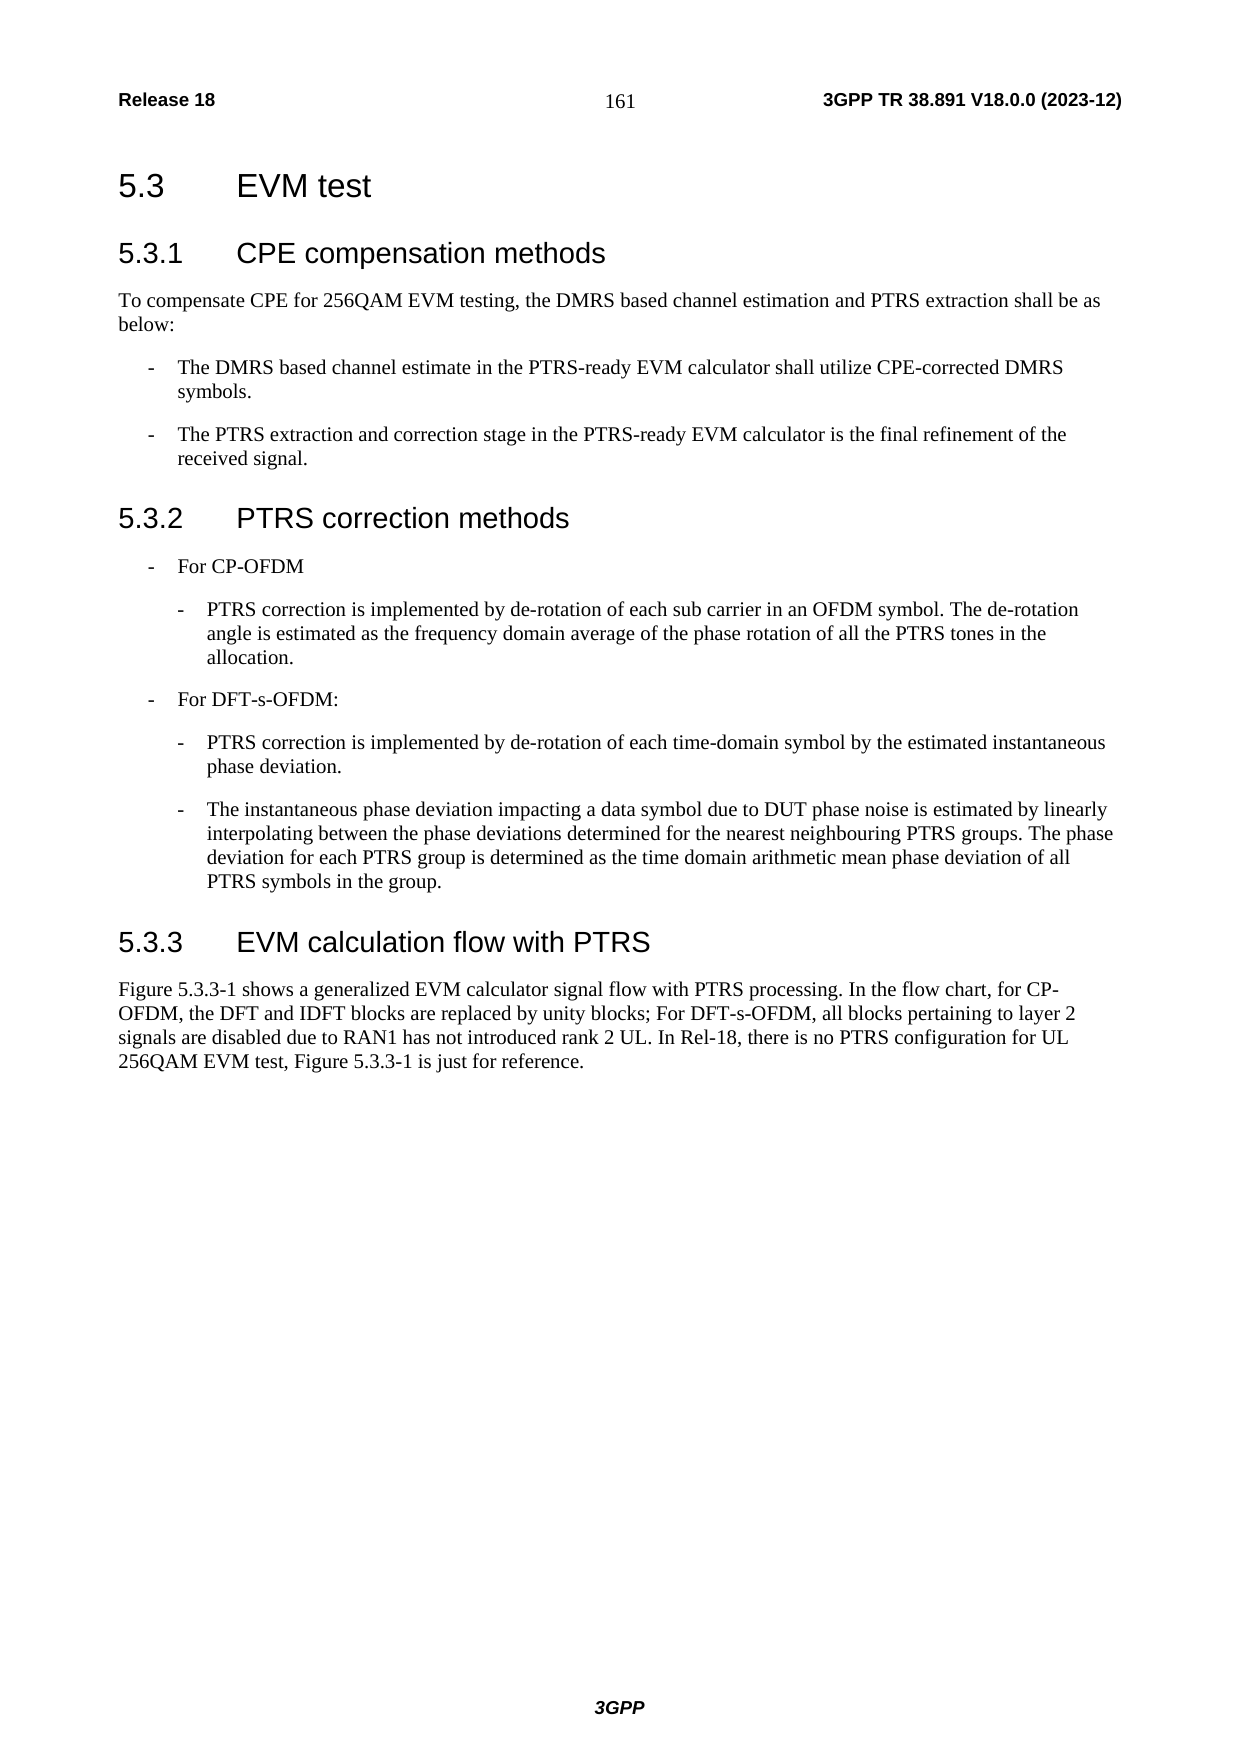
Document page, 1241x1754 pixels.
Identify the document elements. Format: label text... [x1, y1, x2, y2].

text - For DFT-s-OFDM: [148, 687, 1122, 711]
text Figure 5.3.3-1 shows a generalized EVM calculator signal flow with PTRS processing. In the flow chart, for CP-OFDM, the DFT and IDFT blocks are replaced by unity blocks; For DFT-s-OFDM, all blocks pertaining to layer 2 signals are disabled due to RAN1 has not introduced rank 2 UL. In Rel-18, there is no PTRS configuration for UL 256QAM EVM test, Figure 5.3.3-1 is just for reference. [118, 977, 1122, 1073]
subtitle 5.3 EVM test [118, 166, 1122, 205]
text - The instantaneous phase deviation impacting a data symbol due to DUT phase noise is estimated by linearly interpolating between the phase deviations determined for the nearest neighbouring PTRS groups. The phase deviation for each PTRS group is determined as the time domain arithmetic mean phase deviation of all PTRS symbols in the group. [177, 797, 1122, 893]
text To compensate CPE for 256QAM EVM testing, the DMRS based channel estimation and PTRS extraction shall be as below: [118, 288, 1122, 336]
text - PTRS correction is implemented by de-rotation of each sub carrier in an OFDM symbol. The de-rotation angle is estimated as the frequency domain average of the phase rotation of all the PTRS tones in the allocation. [177, 596, 1122, 669]
subtitle 5.3.2 PTRS correction methods [118, 501, 1122, 535]
text - The DMRS based channel estimate in the PTRS-ready EVM calculator shall utilize CPE-corrected DMRS symbols. [148, 355, 1122, 403]
text - For CP-OFDM [148, 554, 1122, 578]
text - The PTRS extraction and correction stage in the PTRS-ready EVM calculator is the final refinement of the received signal. [148, 422, 1122, 470]
subtitle 5.3.1 CPE compensation methods [118, 236, 1122, 269]
text - PTRS correction is implemented by de-rotation of each time-domain symbol by the estimated instantaneous phase deviation. [177, 730, 1122, 778]
subtitle 5.3.3 EVM calculation flow with PTRS [118, 924, 1122, 958]
